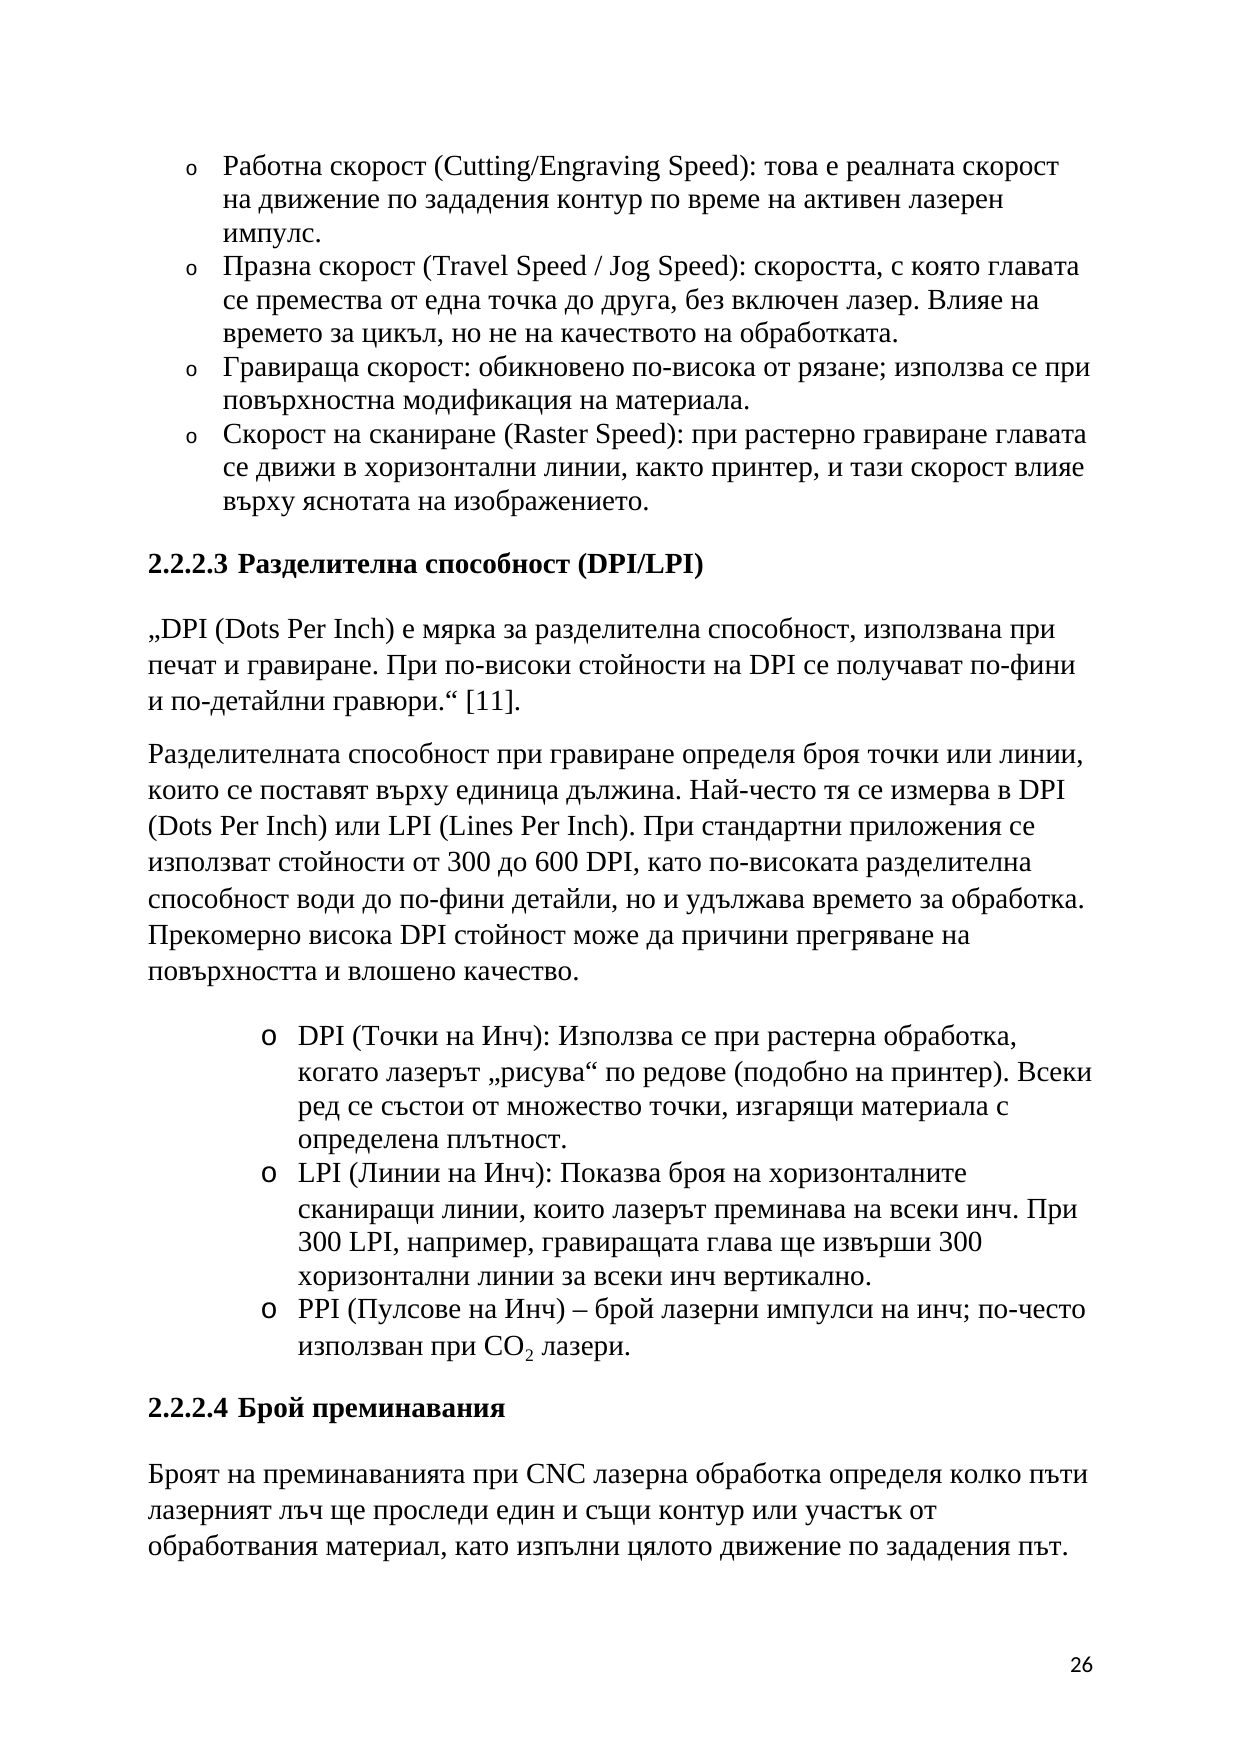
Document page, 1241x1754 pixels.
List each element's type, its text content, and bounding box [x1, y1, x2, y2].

text Разделителната способност при гравиране определя броя точки или линии, които се поставят върху единица дължина. Най-често тя се измерва в DPI (Dots Per Inch) или LPI (Lines Per Inch). При стандартни приложения се използват стойности от 300 до 600 DPI, като по-високата разделителна способност води до по-фини детайли, но и удължава времето за обработка. Прекомерно висока DPI стойност може да причини прегряване на повърхността и влошено качество. [148, 736, 1093, 987]
subtitle Разделителна способност (DPI/LPI) [148, 546, 1093, 579]
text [148, 1456, 1093, 1562]
text „DPI (Dots Per Inch) е мярка за разделителна способност, използвана при печат и гравиране. При по-високи стойности на DPI се получават по-фини и по-детайлни гравюри.“ [11]. [148, 611, 1093, 717]
list Скорост на сканиране (Raster Speed): при растерно гравиране главата се движи в хоризонтални линии, както принтер, и тази скорост влияе върху яснотата на изображението. [185, 416, 1093, 517]
list LPI (Линии на Инч): Показва броя на хоризонталните сканиращи линии, които лазерът преминава на всеки инч. При 300 LPI, например, гравиращата глава ще извърши 300 хоризонтални линии за всеки инч вертикално. [260, 1155, 1093, 1292]
list Гравираща скорост: обикновено по-висока от рязане; използва се при повърхностна модификация на материала. [185, 349, 1093, 416]
subtitle Брой преминавания [148, 1390, 1093, 1424]
list Празна скорост (Travel Speed / Jog Speed): скоростта, с която главата се премества от една точка до друга, без включен лазер. Влияе на времето за цикъл, но не на качеството на обработката. [185, 248, 1093, 349]
list Работна скорост (Cutting/Engraving Speed): това е реалната скорост на движение по зададения контур по време на активен лазерен импулс. [185, 148, 1093, 248]
list DPI (Точки на Инч): Използва се при растерна обработка, когато лазерът „рисува“ по редове (подобно на принтер). Всеки ред се състои от множество точки, изгарящи материала с определена плътност. [260, 1018, 1093, 1155]
list PPI (Пулсове на Инч) – брой лазерни импулси на инч; по-често използван при CO₂ лазери. [260, 1292, 1093, 1361]
